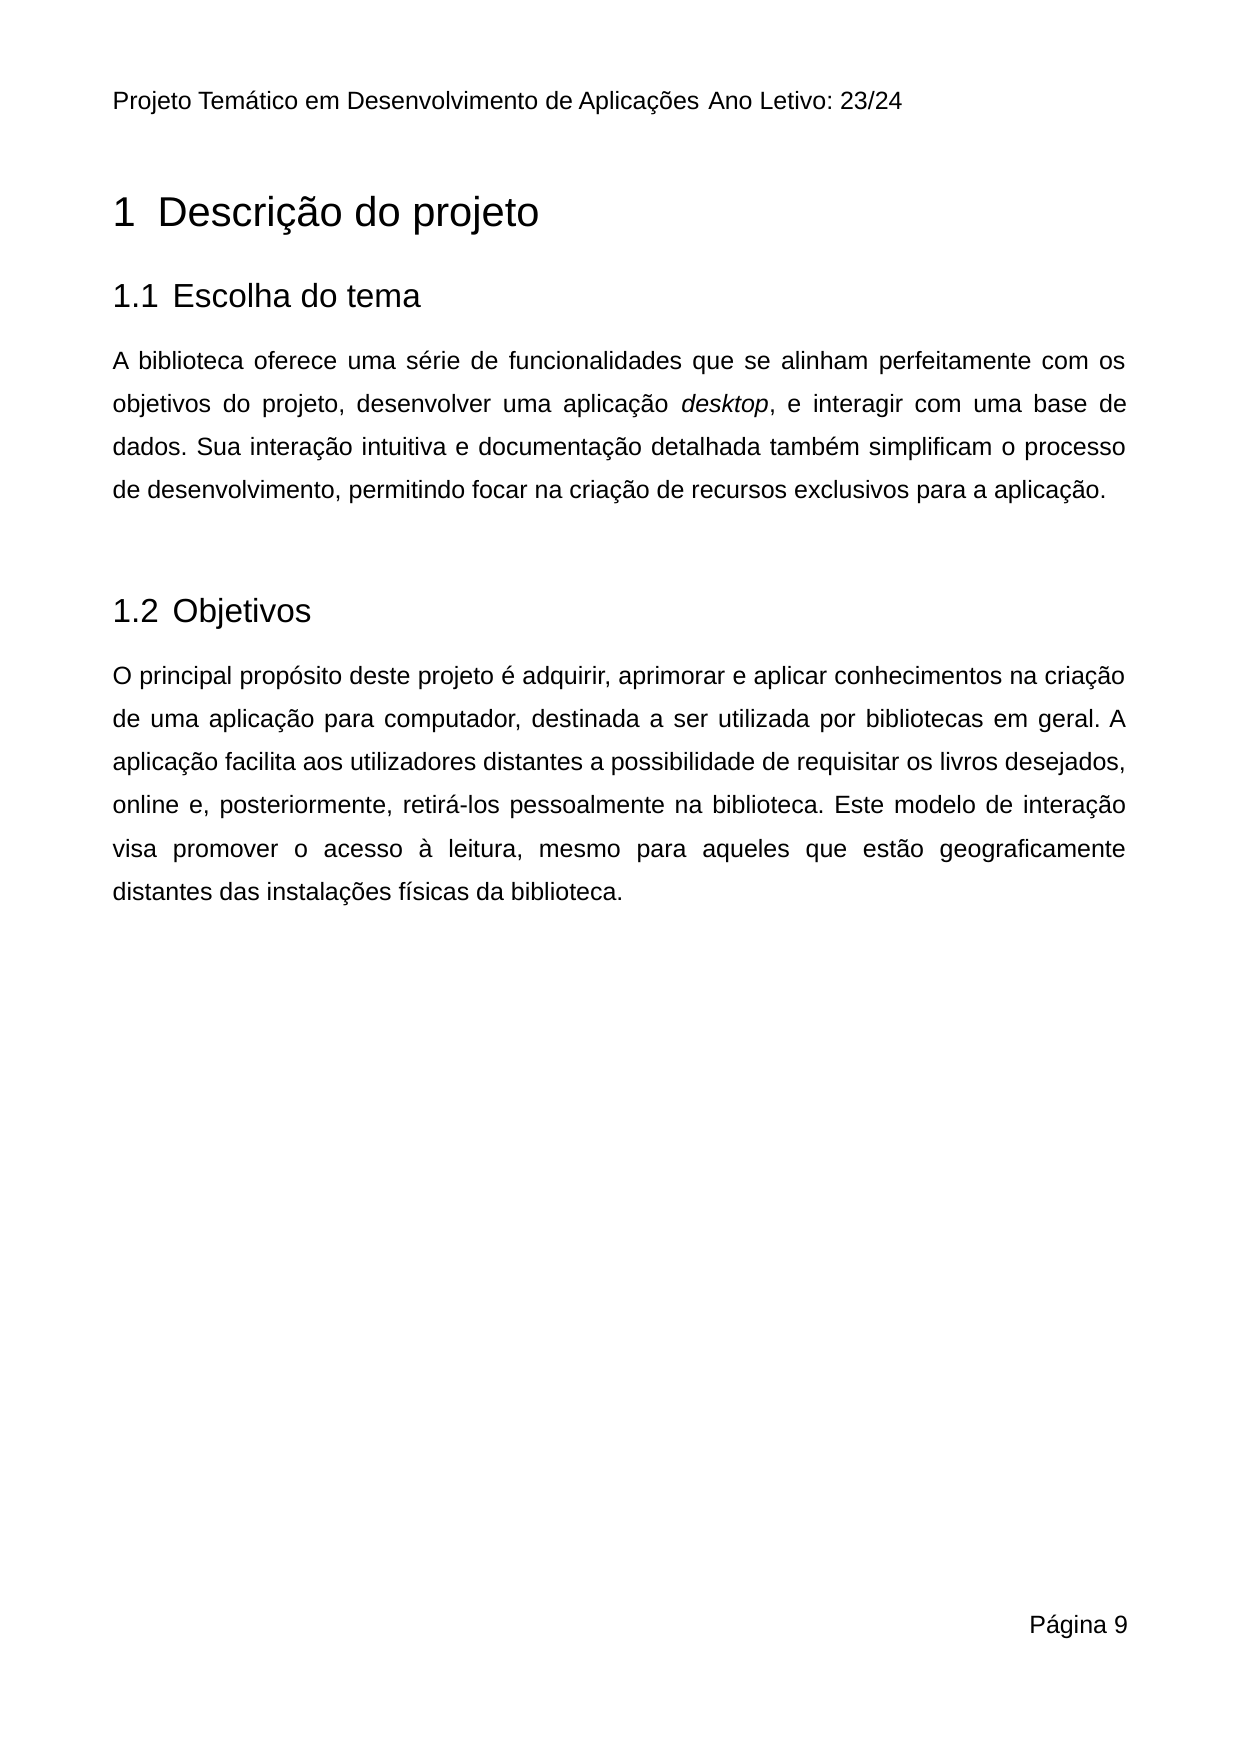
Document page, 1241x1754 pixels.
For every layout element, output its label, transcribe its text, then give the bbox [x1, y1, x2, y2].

subtitle Objetivos [112, 591, 1128, 629]
text A biblioteca oferece uma série de funcionalidades que se alinham perfeitamente com os objetivos do projeto, desenvolver uma aplicação desktop, e interagir com uma base de dados. Sua interação intuitiva e documentação detalhada também simplificam o processo de desenvolvimento, permitindo focar na criação de recursos exclusivos para a aplicação. [112, 346, 1128, 504]
subtitle Descrição do projeto [112, 187, 1128, 235]
subtitle Escolha do tema [112, 276, 1128, 314]
text O principal propósito deste projeto é adquirir, aprimorar e aplicar conhecimentos na criação de uma aplicação para computador, destinada a ser utilizada por bibliotecas em geral. A aplicação facilita aos utilizadores distantes a possibilidade de requisitar os livros desejados, online e, posteriormente, retirá-los pessoalmente na biblioteca. Este modelo de interação visa promover o acesso à leitura, mesmo para aqueles que estão geograficamente distantes das instalações físicas da biblioteca. [112, 661, 1128, 905]
